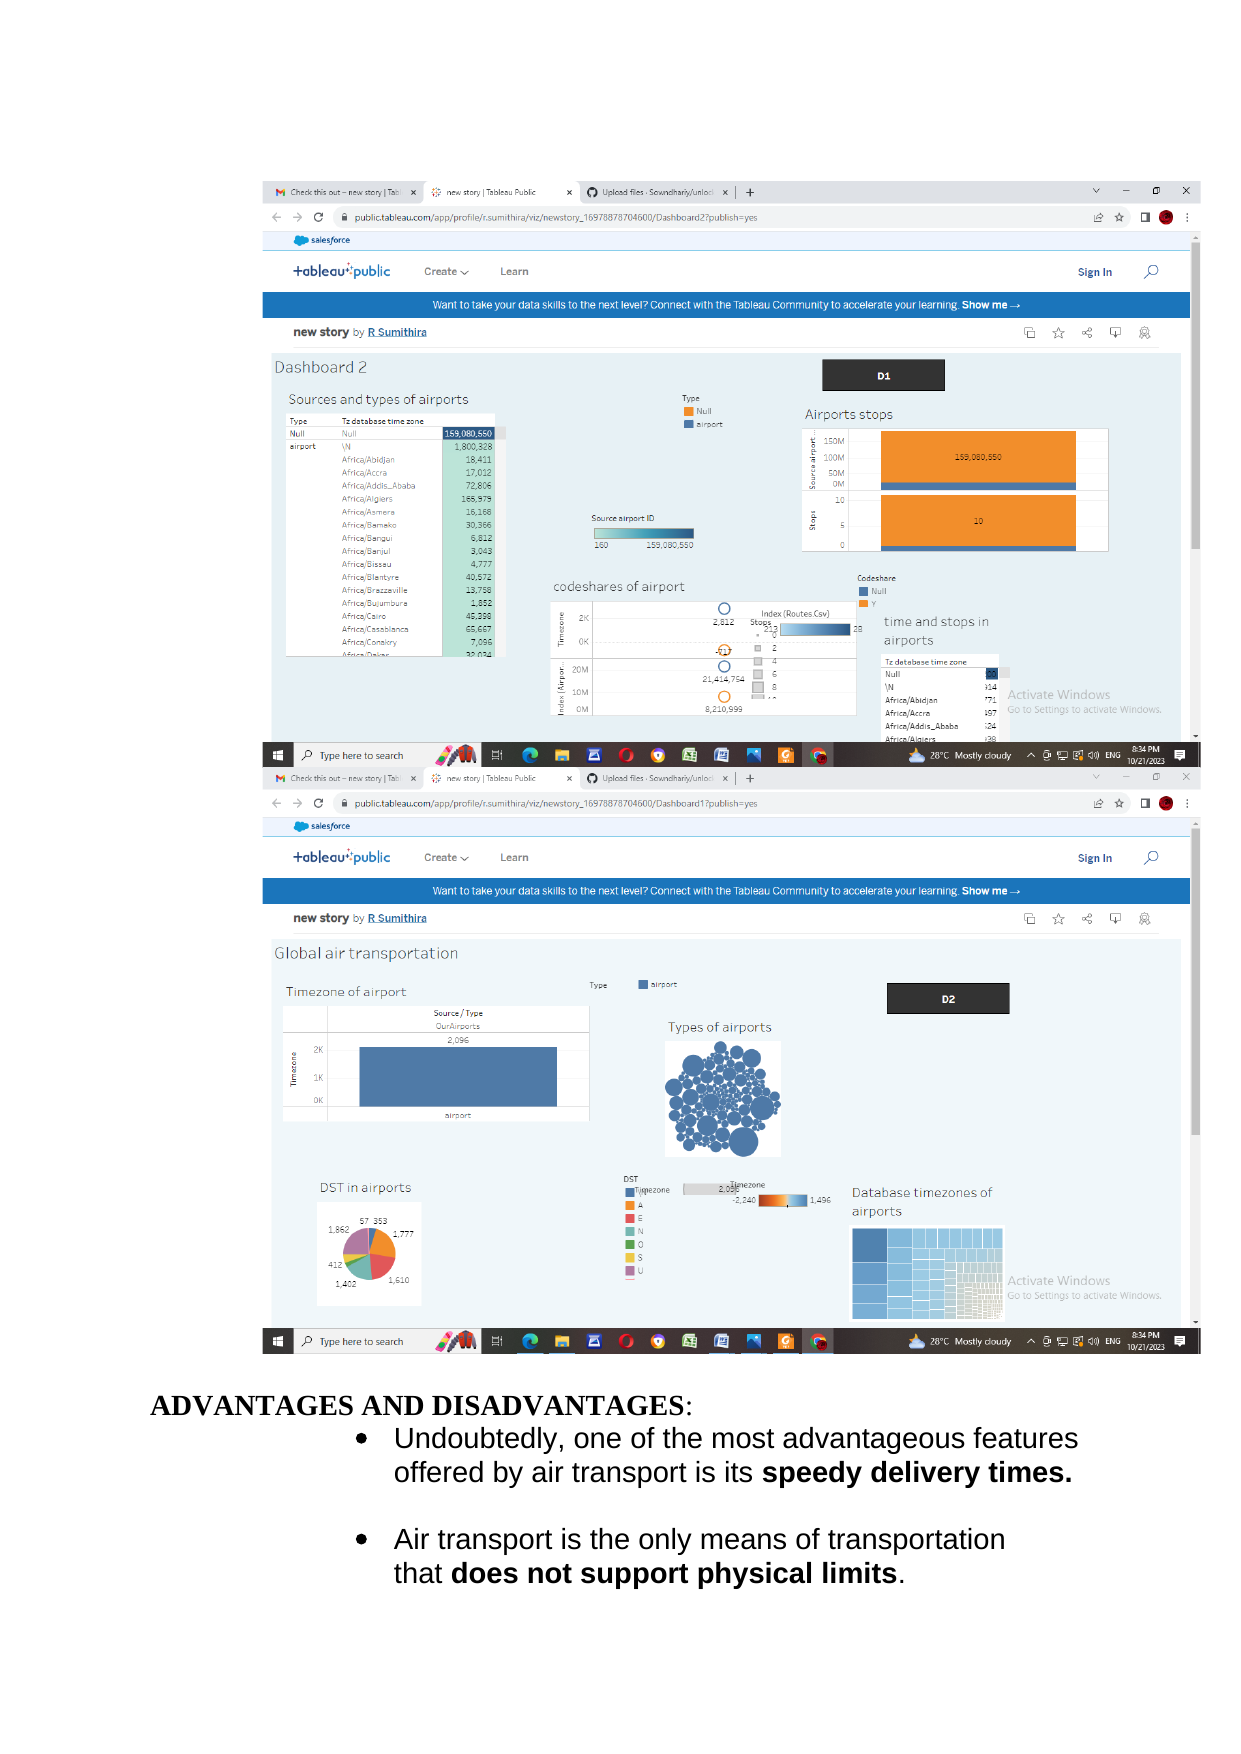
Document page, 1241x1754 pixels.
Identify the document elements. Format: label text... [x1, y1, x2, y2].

list Air transport is the only means of transportation that does not support physical limits. [356, 1522, 1090, 1589]
picture [262, 181, 1201, 1354]
text ADVANTAGES AND DISADVANTAGES: [150, 1388, 1090, 1421]
list Undoubtedly, one of the most advantageous features offered by air transport is its speedy delivery times. [356, 1421, 1090, 1488]
